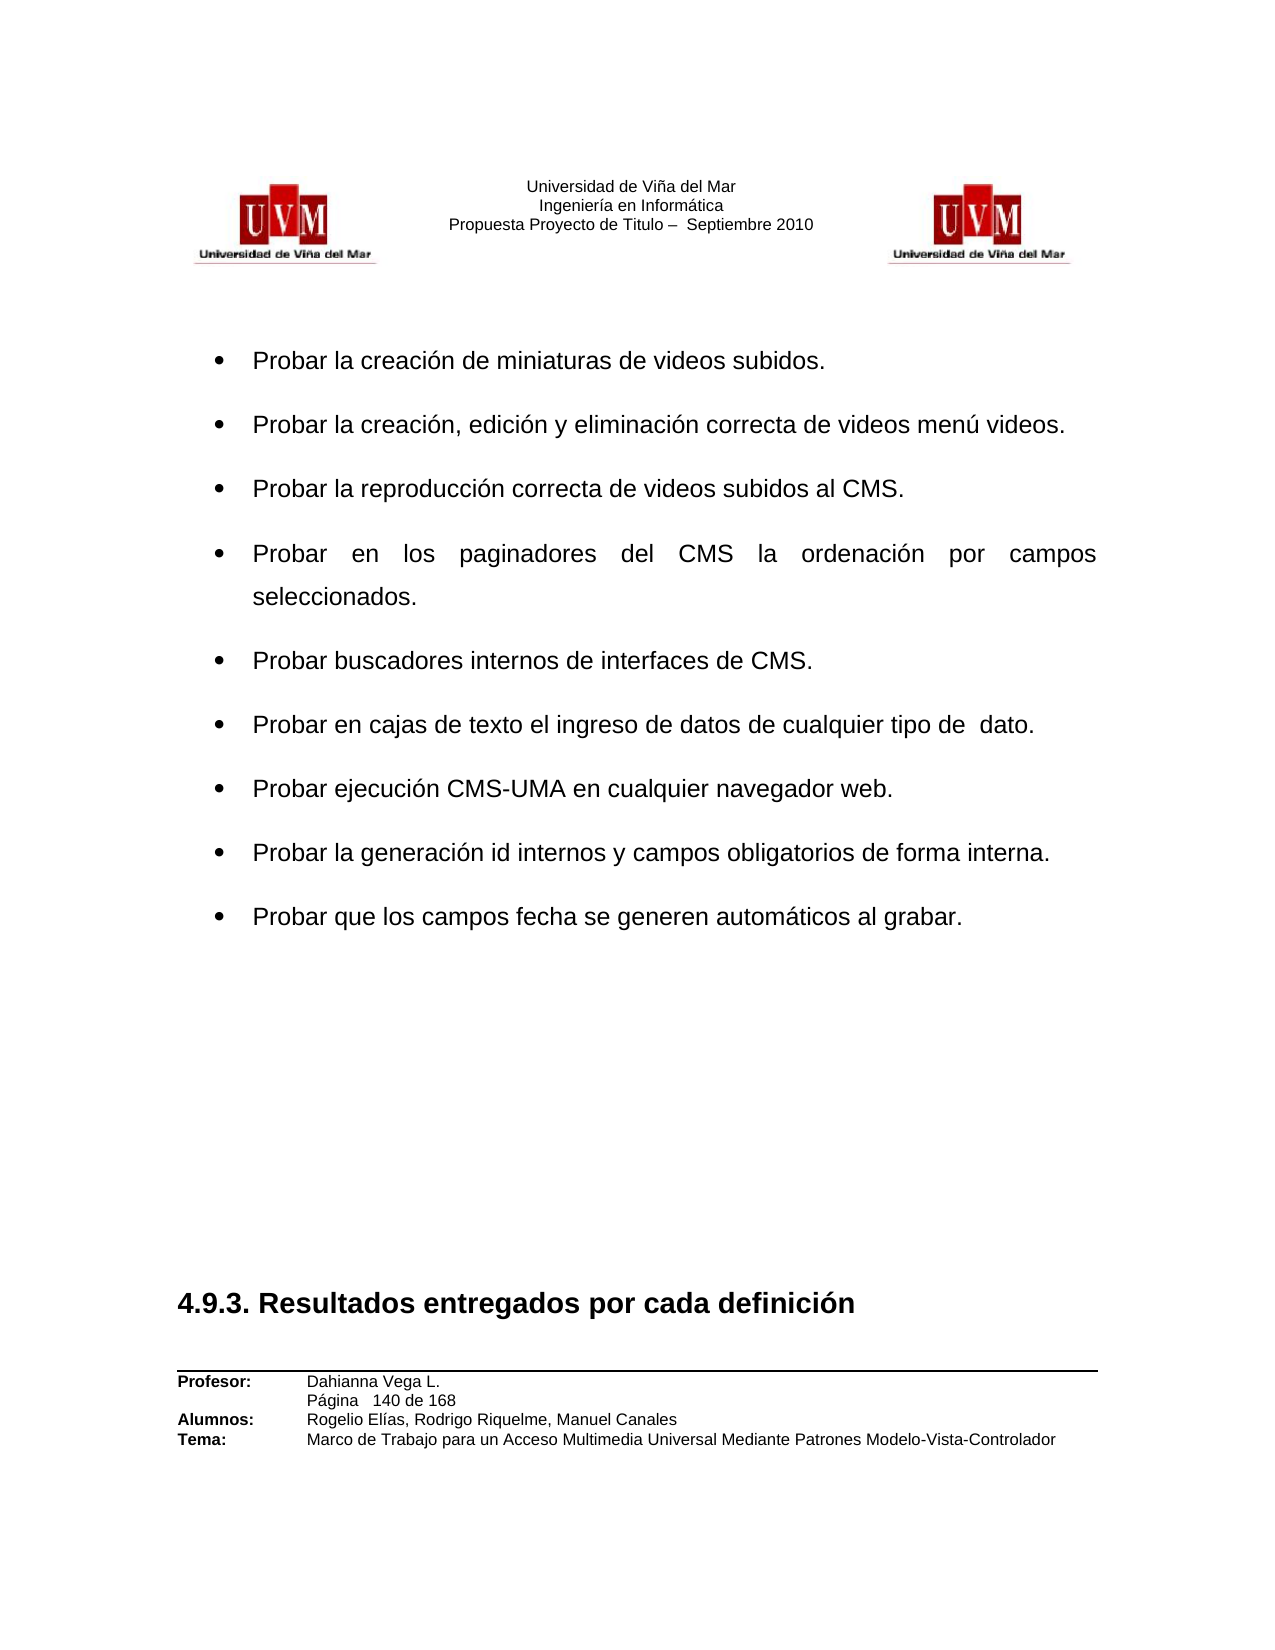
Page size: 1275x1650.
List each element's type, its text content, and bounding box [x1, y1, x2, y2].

list Probar la creación, edición y eliminación correcta de videos menú videos. [215, 410, 1098, 439]
list Probar ejecución CMS-UMA en cualquier navegador web. [215, 774, 1098, 803]
list Probar en cajas de texto el ingreso de datos de cualquier tipo de dato. [215, 710, 1098, 739]
picture [177, 176, 390, 267]
list Probar la creación de miniaturas de videos subidos. [215, 346, 1098, 375]
list Probar la generación id internos y campos obligatorios de forma interna. [215, 838, 1098, 867]
list Probar la reproducción correcta de videos subidos al CMS. [215, 474, 1098, 503]
list Probar que los campos fecha se generen automáticos al grabar. [215, 902, 1098, 931]
list Probar buscadores internos de interfaces de CMS. [215, 646, 1098, 674]
picture [871, 176, 1084, 267]
subtitle 4.9.3. Resultados entregados por cada definición [177, 1286, 1098, 1319]
list Probar en los paginadores del CMS la ordenación por campos seleccionados. [215, 538, 1098, 611]
